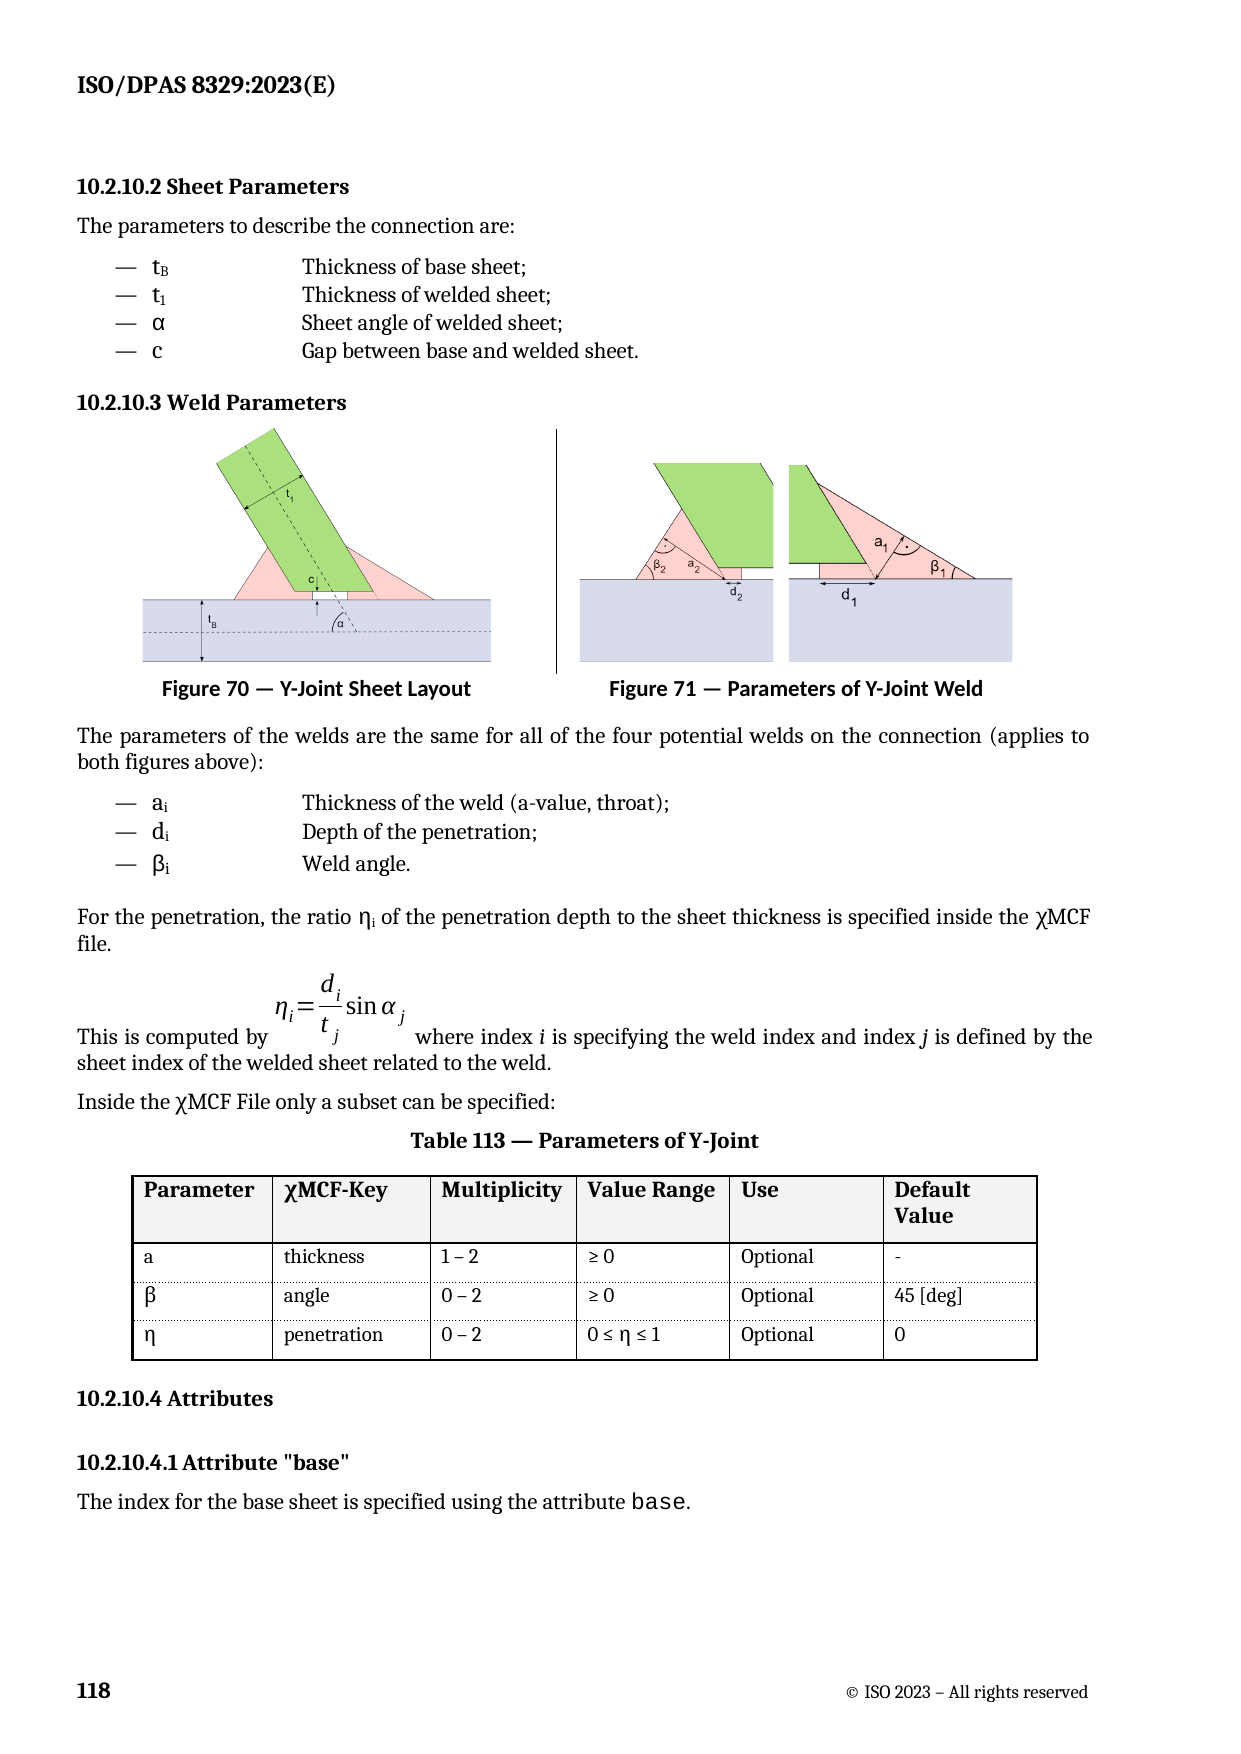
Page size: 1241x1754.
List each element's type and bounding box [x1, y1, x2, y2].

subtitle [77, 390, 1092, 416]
picture [788, 465, 1013, 662]
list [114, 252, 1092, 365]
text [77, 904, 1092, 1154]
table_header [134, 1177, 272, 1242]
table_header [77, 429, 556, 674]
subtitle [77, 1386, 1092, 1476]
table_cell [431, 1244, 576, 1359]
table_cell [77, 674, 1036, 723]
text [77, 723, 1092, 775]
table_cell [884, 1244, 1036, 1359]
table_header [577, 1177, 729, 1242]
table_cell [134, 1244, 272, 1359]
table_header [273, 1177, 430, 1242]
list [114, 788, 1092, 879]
picture [579, 463, 774, 662]
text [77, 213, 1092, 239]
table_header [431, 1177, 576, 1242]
picture [142, 428, 491, 662]
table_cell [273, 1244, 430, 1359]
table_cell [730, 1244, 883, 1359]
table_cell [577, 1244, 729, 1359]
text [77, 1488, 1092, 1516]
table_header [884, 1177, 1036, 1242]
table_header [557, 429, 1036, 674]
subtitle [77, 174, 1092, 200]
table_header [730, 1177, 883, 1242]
